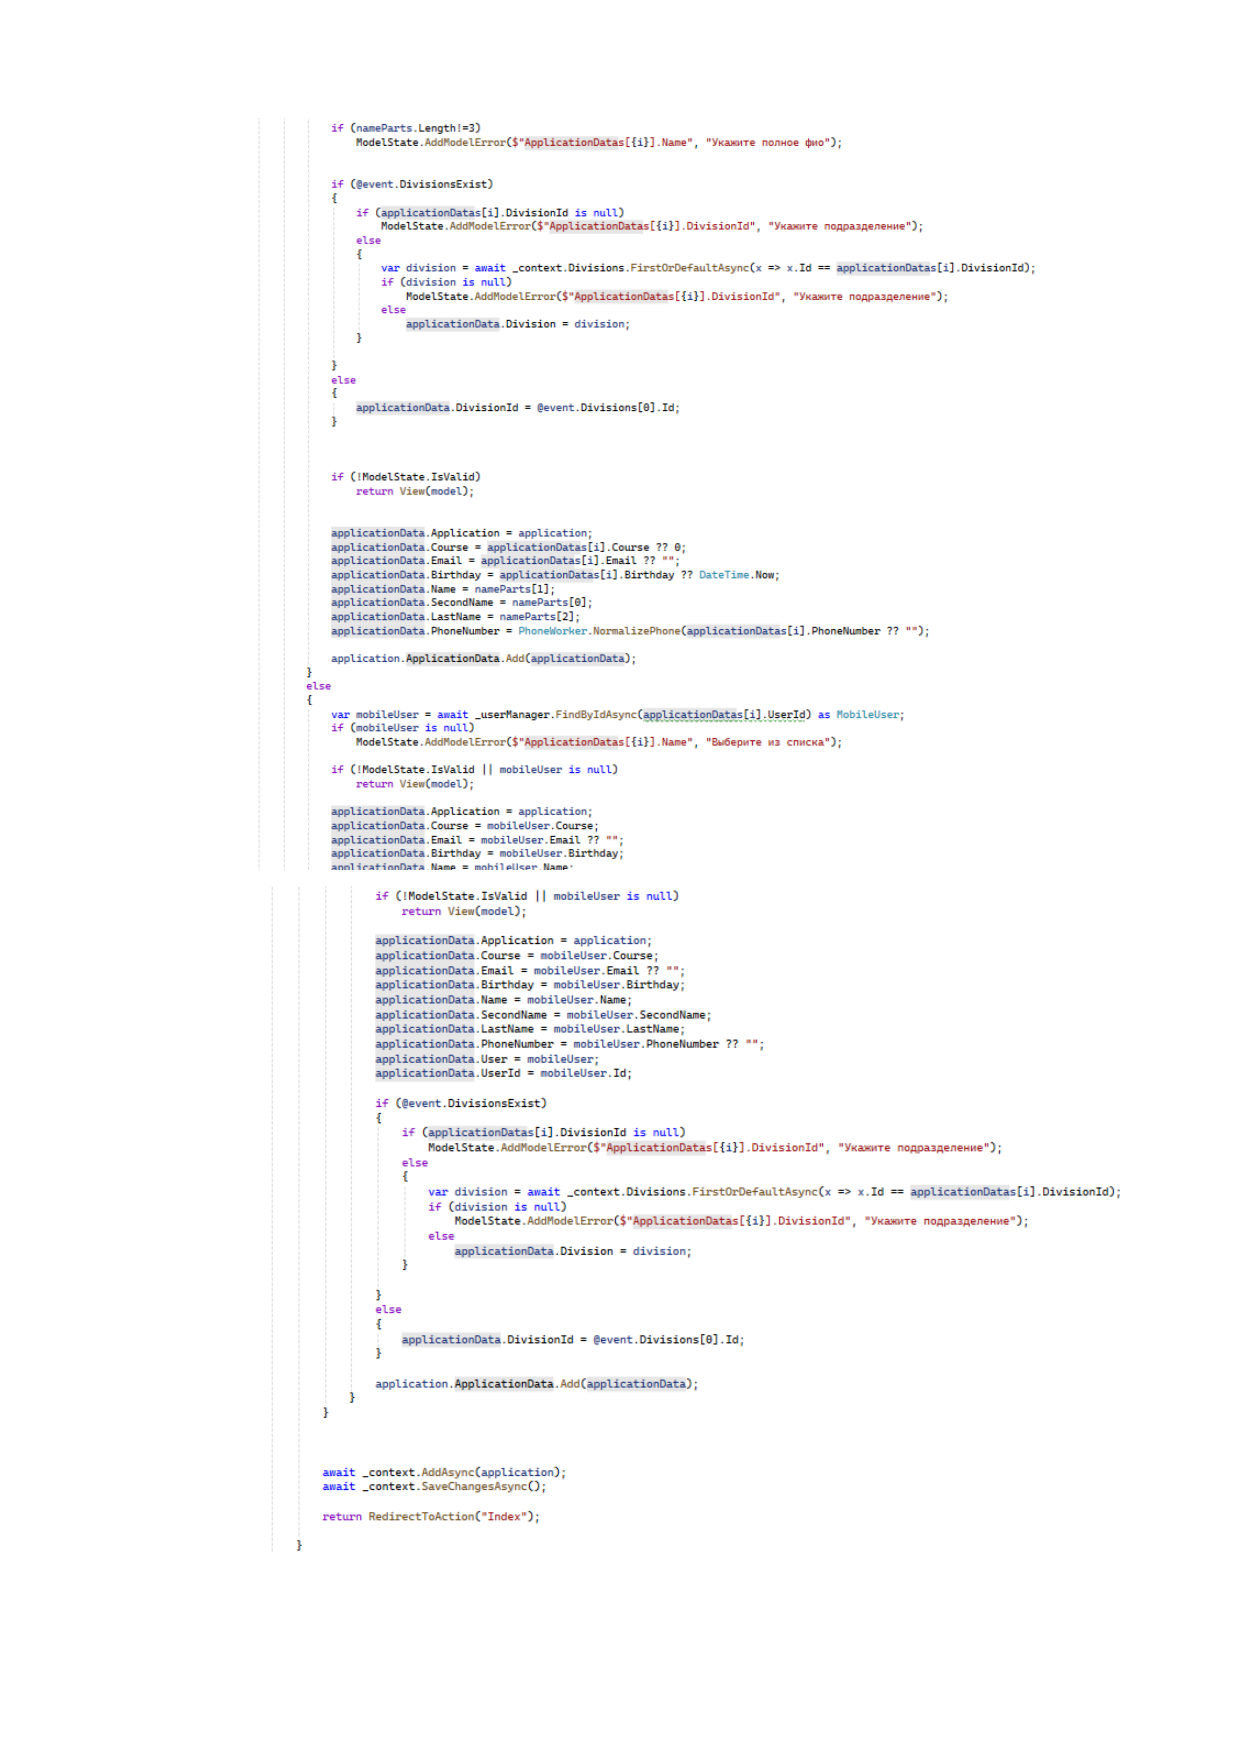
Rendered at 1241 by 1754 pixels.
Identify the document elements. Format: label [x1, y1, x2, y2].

picture [252, 118, 1066, 870]
picture [252, 886, 1227, 1553]
